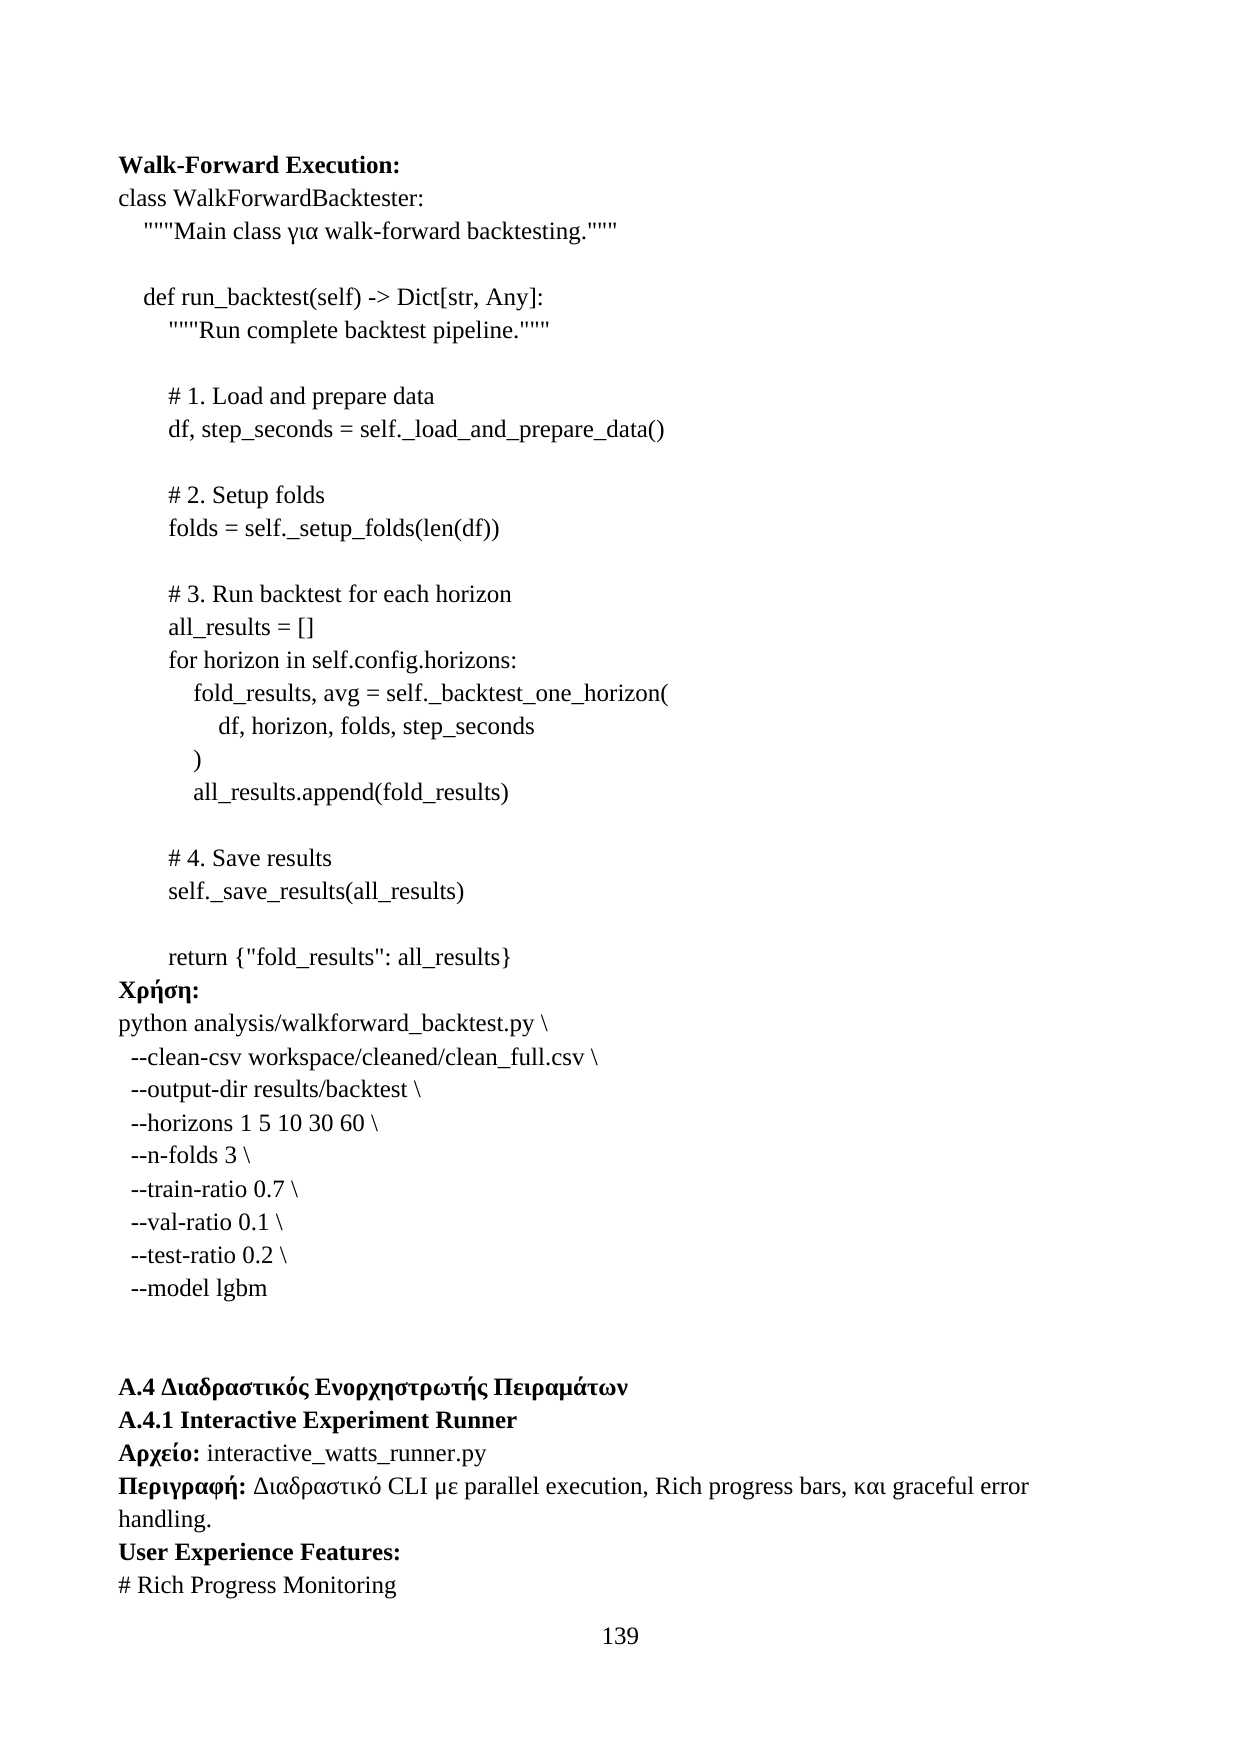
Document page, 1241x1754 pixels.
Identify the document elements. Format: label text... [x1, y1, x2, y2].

text --output-dir results/backtest \ [118, 1074, 1122, 1103]
text return {"fold_results": all_results} [118, 942, 1122, 971]
text self._save_results(all_results) [118, 876, 1122, 905]
text A.4.1 Interactive Experiment Runner [118, 1405, 1122, 1433]
text """Run complete backtest pipeline.""" [118, 315, 1122, 344]
text --test-ratio 0.2 \ [118, 1240, 1122, 1268]
text all_results.append(fold_results) [118, 777, 1122, 806]
text for horizon in self.config.horizons: [118, 645, 1122, 674]
text Περιγραφή: Διαδραστικό CLI με parallel execution, Rich progress bars, και graceful error handling. [118, 1471, 1122, 1533]
text fold_results, avg = self._backtest_one_horizon( [118, 678, 1122, 707]
text folds = self._setup_folds(len(df)) [118, 513, 1122, 542]
text def run_backtest(self) -> Dict[str, Any]: [118, 282, 1122, 311]
text df, step_seconds = self._load_and_prepare_data() [118, 414, 1122, 443]
text # 1. Load and prepare data [118, 381, 1122, 410]
text all_results = [] [118, 612, 1122, 641]
text # 2. Setup folds [118, 480, 1122, 509]
text Χρήση: [118, 976, 1122, 1004]
text --train-ratio 0.7 \ [118, 1174, 1122, 1202]
text # 3. Run backtest for each horizon [118, 579, 1122, 608]
text --n-folds 3 \ [118, 1141, 1122, 1169]
text Walk-Forward Execution: [118, 150, 1122, 179]
text --val-ratio 0.1 \ [118, 1207, 1122, 1235]
text A.4 Διαδραστικός Ενορχηστρωτής Πειραμάτων [118, 1372, 1122, 1401]
text ) [118, 744, 1122, 773]
text User Experience Features: [118, 1537, 1122, 1566]
text class WalkForwardBacktester: [118, 183, 1122, 212]
text Αρχείο: interactive_watts_runner.py [118, 1438, 1122, 1467]
text # Rich Progress Monitoring [118, 1570, 1122, 1599]
text --horizons 1 5 10 30 60 \ [118, 1108, 1122, 1136]
text df, horizon, folds, step_seconds [118, 711, 1122, 740]
text --model lgbm [118, 1273, 1122, 1301]
text """Main class για walk-forward backtesting.""" [118, 216, 1122, 245]
text python analysis/walkforward_backtest.py \ [118, 1008, 1122, 1037]
text --clean-csv workspace/cleaned/clean_full.csv \ [118, 1042, 1122, 1070]
text # 4. Save results [118, 843, 1122, 872]
